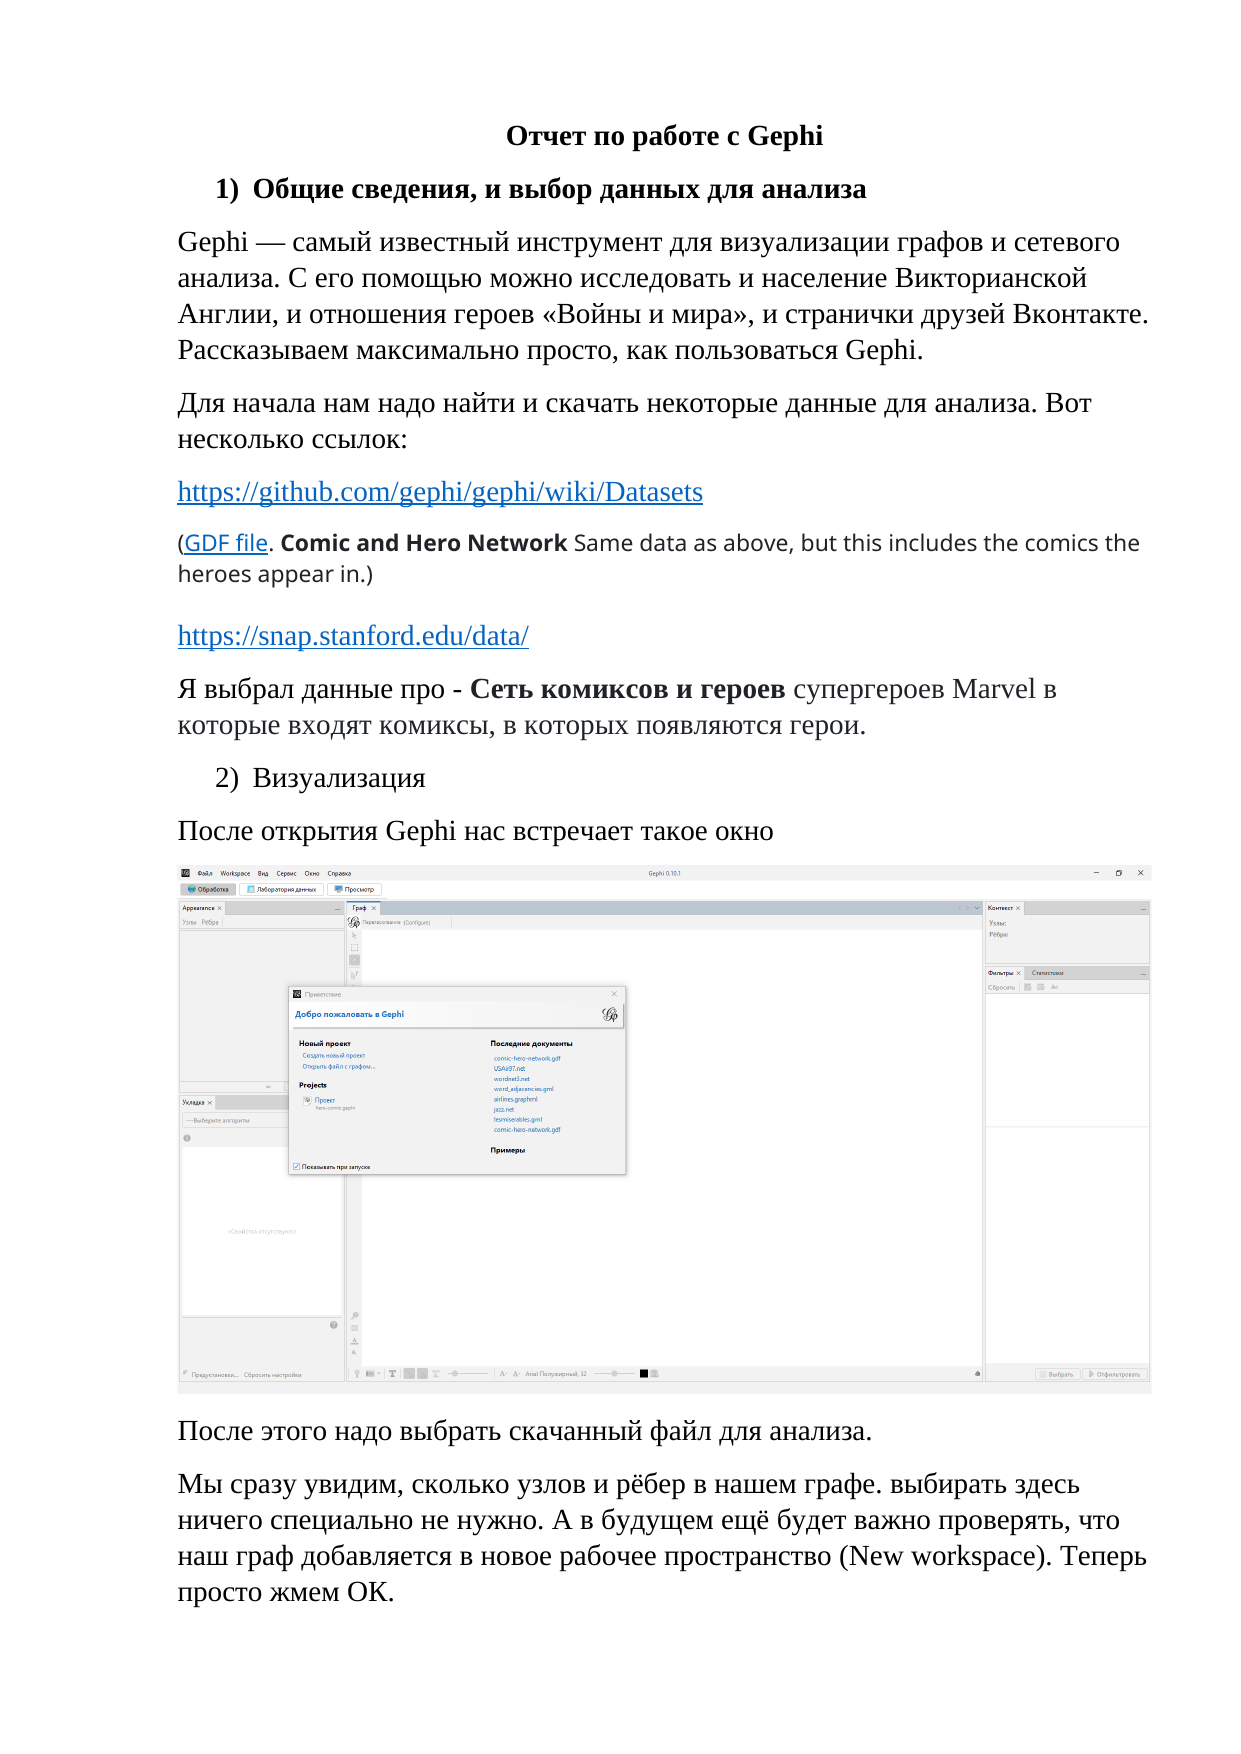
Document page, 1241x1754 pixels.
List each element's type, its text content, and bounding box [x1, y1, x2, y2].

text https://github.com/gephi/gephi/wiki/Datasets [177, 474, 1152, 507]
text После этого надо выбрать скачанный файл для анализа. [177, 1413, 1152, 1446]
text Мы сразу увидим, сколько узлов и рёбер в нашем графе. выбирать здесь ничего специально не нужно. А в будущем ещё будет важно проверять, что наш граф добавляется в новое рабочее пространство (New workspace). Теперь просто жмем ОК. [177, 1466, 1152, 1608]
picture [177, 865, 1152, 1394]
text После открытия Gephi нас встречает такое окно [177, 813, 1152, 847]
text (GDF file. Comic and Hero Network Same data as above, but this includes the comics the heroes appear in.) [177, 527, 1152, 589]
text Для начала нам надо найти и скачать некоторые данные для анализа. Вот несколько ссылок: [177, 385, 1152, 455]
text Gephi — самый известный инструмент для визуализации графов и сетевого анализа. С его помощью можно исследовать и население Викторианской Англии, и отношения героев «Войны и мира», и странички друзей Вконтакте. Рассказываем максимально просто, как пользоваться Gephi. [177, 224, 1152, 366]
text Отчет по работе с Gephi [177, 118, 1152, 152]
text https://snap.stanford.edu/data/ [177, 618, 1152, 652]
list Визуализация [215, 760, 1152, 794]
list Общие сведения, и выбор данных для анализа [215, 171, 1152, 204]
text Я выбрал данные про - Сеть комиксов и героев супергероев Marvel в которые входят комиксы, в которых появляются герои. [177, 671, 1152, 741]
